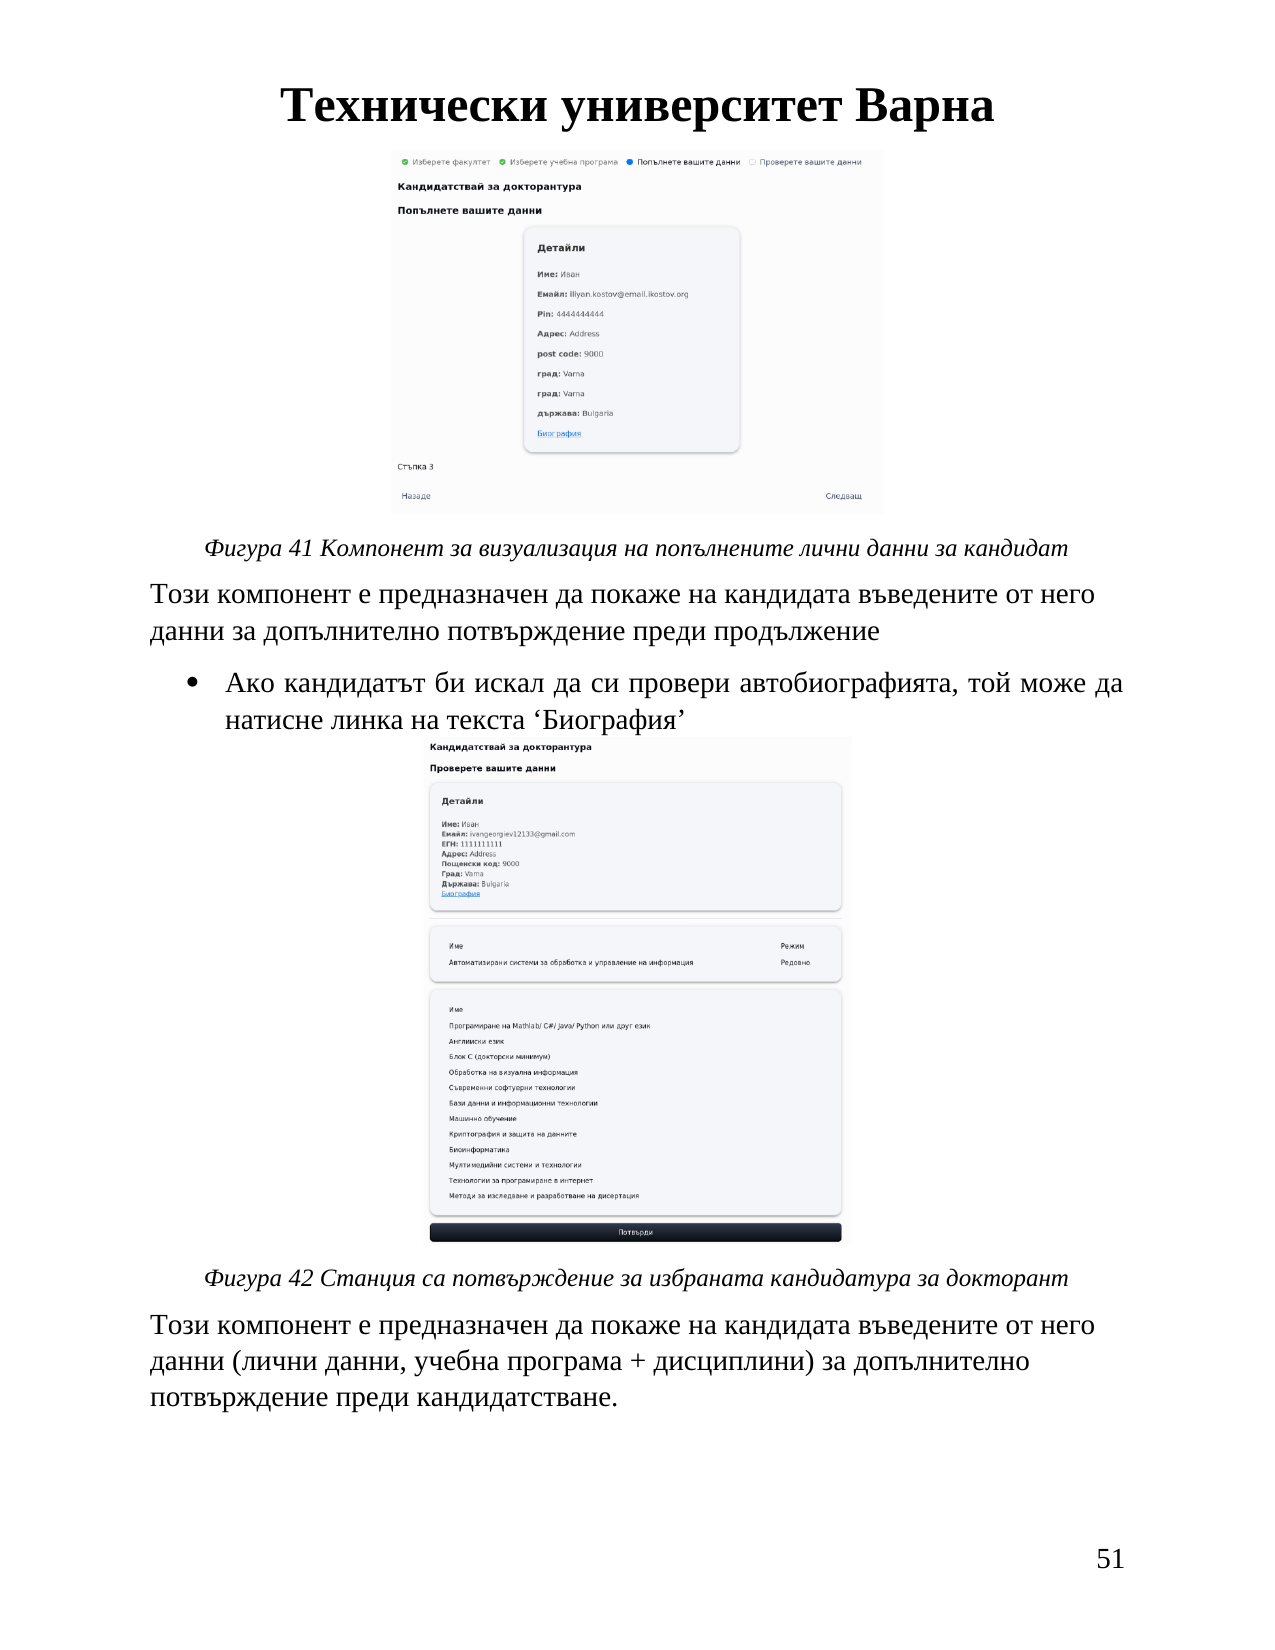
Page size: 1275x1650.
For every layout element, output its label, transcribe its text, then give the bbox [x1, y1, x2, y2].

list Ако кандидатът би искал да си провери автобиографията, той може да натисне линка на текста ‘Биография’ [187, 666, 1125, 735]
text Фигура 42 Станция са потвърждение за избраната кандидатура за докторант [150, 1263, 1125, 1292]
picture [423, 737, 852, 1245]
picture [390, 150, 885, 514]
text Този компонент е предназначен да покаже на кандидата въведените от него данни (лични данни, учебна програма + дисциплини) за допълнително потвърждение преди кандидатстване. [150, 1307, 1125, 1413]
text Този компонент е предназначен да покаже на кандидата въведените от него данни за допълнително потвърждение преди продължение [150, 577, 1125, 646]
text Фигура 41 Компонент за визуализация на попълнените лични данни за кандидат [150, 533, 1125, 562]
